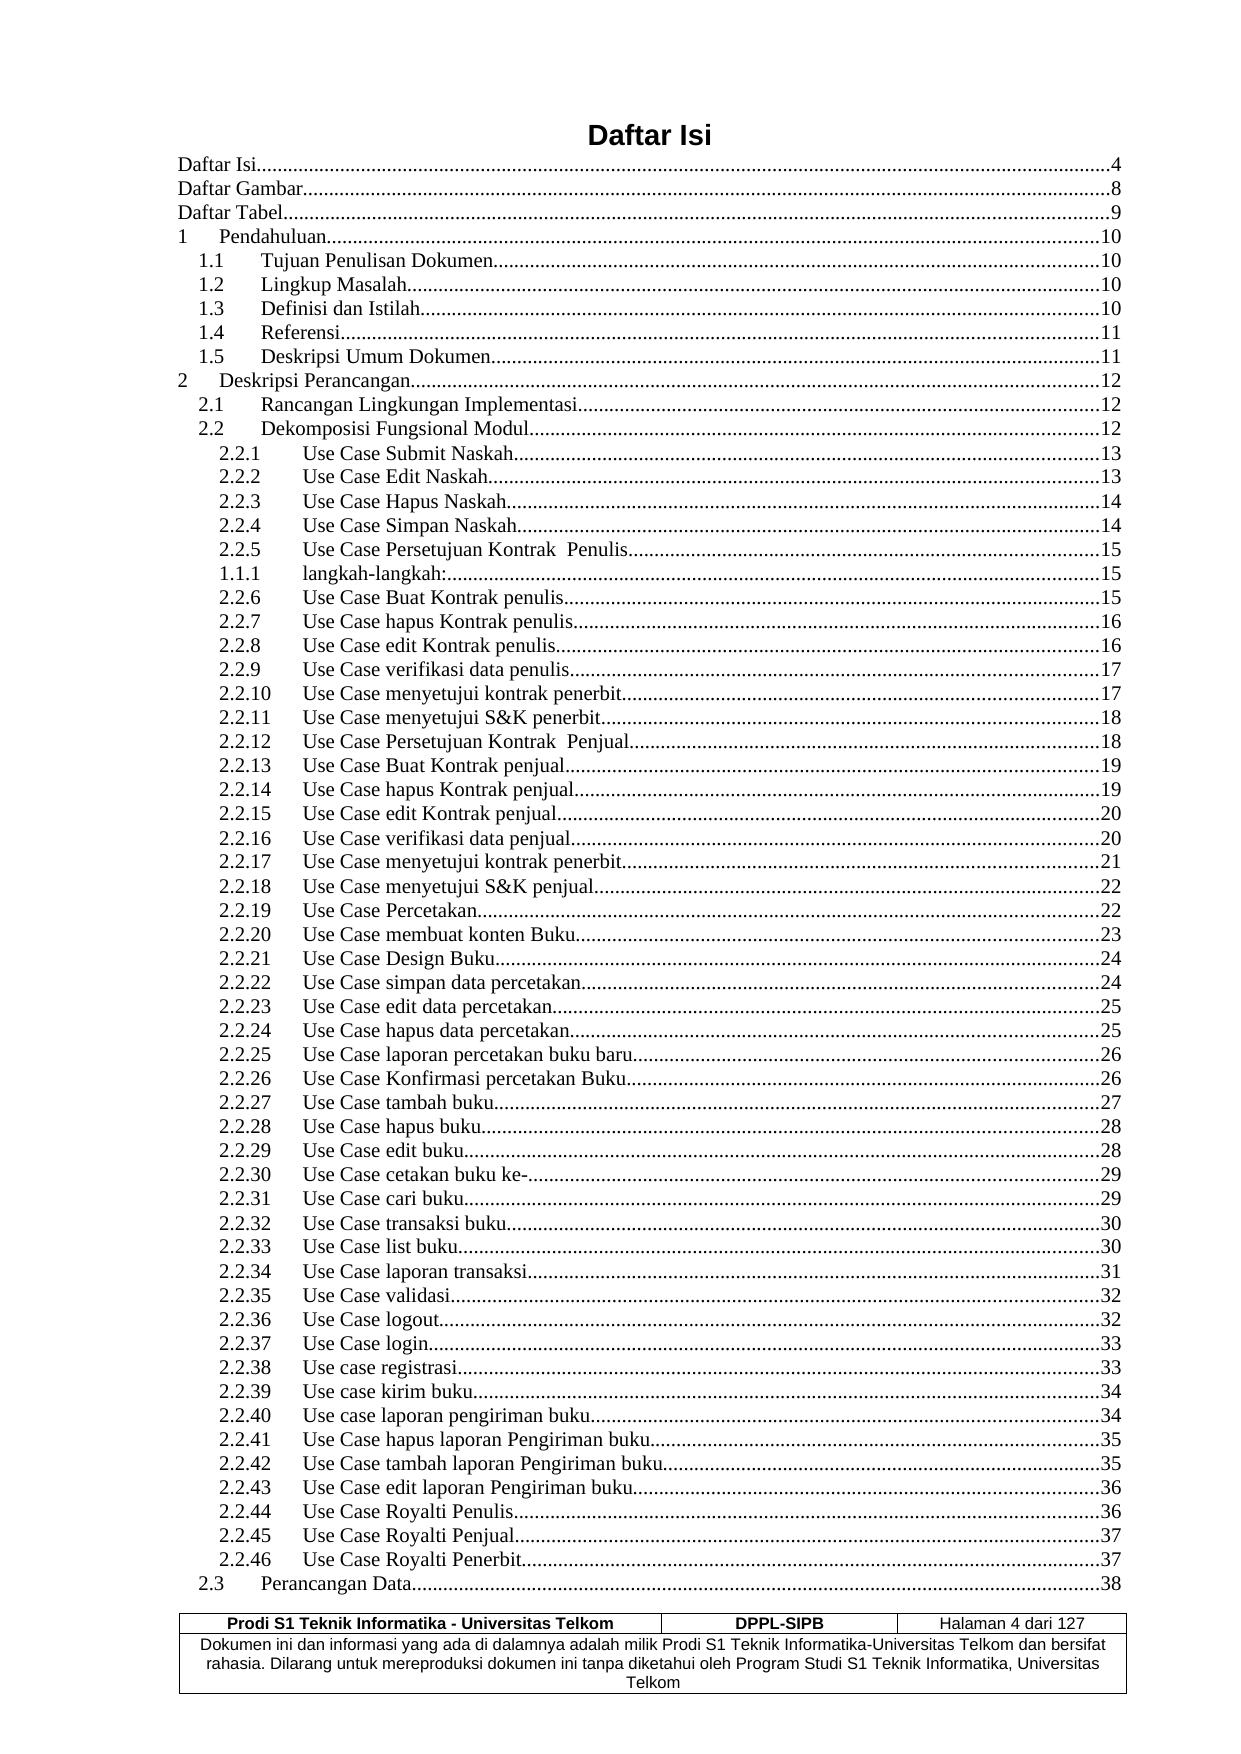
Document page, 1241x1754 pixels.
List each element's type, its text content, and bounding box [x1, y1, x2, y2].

text 1.4 Referensi 11 [198, 320, 1122, 344]
text 2.2.23 Use Case edit data percetakan 25 [219, 994, 1122, 1018]
text 2.2.14 Use Case hapus Kontrak penjual 19 [219, 777, 1122, 801]
text 2.2.39 Use case kirim buku 34 [219, 1379, 1122, 1403]
text 2.2.35 Use Case validasi 32 [219, 1283, 1122, 1307]
text 2.2.10 Use Case menyetujui kontrak penerbit 17 [219, 681, 1122, 705]
text 2.2.12 Use Case Persetujuan Kontrak Penjual 18 [219, 729, 1122, 753]
text 2.3 Perancangan Data 38 [198, 1571, 1122, 1595]
text 1.1.1 langkah-langkah: 15 [219, 561, 1122, 585]
text 2.2.27 Use Case tambah buku 27 [219, 1090, 1122, 1114]
text 2.2.29 Use Case edit buku 28 [219, 1138, 1122, 1162]
text 2.2.2 Use Case Edit Naskah 13 [219, 464, 1122, 488]
text 2.2.32 Use Case transaksi buku 30 [219, 1210, 1122, 1234]
text 2.2.16 Use Case verifikasi data penjual 20 [219, 825, 1122, 849]
text 2.2.9 Use Case verifikasi data penulis 17 [219, 657, 1122, 681]
text 2.2.26 Use Case Konfirmasi percetakan Buku 26 [219, 1066, 1122, 1090]
text 2.2.8 Use Case edit Kontrak penulis 16 [219, 633, 1122, 657]
subtitle Daftar Isi [177, 118, 1122, 152]
text 1.1 Tujuan Penulisan Dokumen 10 [198, 248, 1122, 272]
text 2.2.28 Use Case hapus buku 28 [219, 1114, 1122, 1138]
text 2 Deskripsi Perancangan 12 [177, 368, 1122, 392]
text 2.2.46 Use Case Royalti Penerbit 37 [219, 1547, 1122, 1571]
text Daftar Tabel 9 [177, 200, 1122, 224]
text Daftar Gambar 8 [177, 176, 1122, 200]
text 1.2 Lingkup Masalah 10 [198, 272, 1122, 296]
text 2.2.43 Use Case edit laporan Pengiriman buku 36 [219, 1475, 1122, 1499]
text 2.2.6 Use Case Buat Kontrak penulis 15 [219, 585, 1122, 609]
text 2.2.45 Use Case Royalti Penjual 37 [219, 1523, 1122, 1547]
text 2.2.4 Use Case Simpan Naskah 14 [219, 513, 1122, 537]
text 2.2.22 Use Case simpan data percetakan 24 [219, 970, 1122, 994]
text 1 Pendahuluan 10 [177, 224, 1122, 248]
text 1.3 Definisi dan Istilah 10 [198, 296, 1122, 320]
text 2.2.19 Use Case Percetakan 22 [219, 898, 1122, 922]
text Daftar Isi 4 [177, 152, 1122, 176]
text 2.2.7 Use Case hapus Kontrak penulis 16 [219, 609, 1122, 633]
text 1.5 Deskripsi Umum Dokumen 11 [198, 344, 1122, 368]
text 2.2.15 Use Case edit Kontrak penjual 20 [219, 801, 1122, 825]
text 2.2.31 Use Case cari buku 29 [219, 1186, 1122, 1210]
text 2.2.42 Use Case tambah laporan Pengiriman buku 35 [219, 1451, 1122, 1475]
text 2.2.1 Use Case Submit Naskah 13 [219, 440, 1122, 464]
text 2.2.33 Use Case list buku 30 [219, 1234, 1122, 1258]
text 2.2.30 Use Case cetakan buku ke- 29 [219, 1162, 1122, 1186]
text 2.2.21 Use Case Design Buku 24 [219, 946, 1122, 970]
text 2.2.18 Use Case menyetujui S&K penjual 22 [219, 873, 1122, 898]
text 2.2.37 Use Case login 33 [219, 1331, 1122, 1355]
text 2.2.44 Use Case Royalti Penulis 36 [219, 1499, 1122, 1523]
text 2.2.17 Use Case menyetujui kontrak penerbit 21 [219, 849, 1122, 873]
text 2.2.36 Use Case logout 32 [219, 1307, 1122, 1331]
text 2.2.20 Use Case membuat konten Buku 23 [219, 922, 1122, 946]
text 2.2.34 Use Case laporan transaksi 31 [219, 1258, 1122, 1283]
text 2.2.11 Use Case menyetujui S&K penerbit 18 [219, 705, 1122, 729]
text 2.2.25 Use Case laporan percetakan buku baru 26 [219, 1042, 1122, 1066]
text 2.2.40 Use case laporan pengiriman buku 34 [219, 1403, 1122, 1427]
text 2.2.13 Use Case Buat Kontrak penjual 19 [219, 753, 1122, 777]
text 2.2.5 Use Case Persetujuan Kontrak Penulis 15 [219, 537, 1122, 561]
text 2.2 Dekomposisi Fungsional Modul 12 [198, 416, 1122, 440]
text 2.2.38 Use case registrasi 33 [219, 1355, 1122, 1379]
text 2.1 Rancangan Lingkungan Implementasi 12 [198, 392, 1122, 416]
text 2.2.41 Use Case hapus laporan Pengiriman buku 35 [219, 1427, 1122, 1451]
text 2.2.24 Use Case hapus data percetakan 25 [219, 1018, 1122, 1042]
text 2.2.3 Use Case Hapus Naskah 14 [219, 488, 1122, 513]
